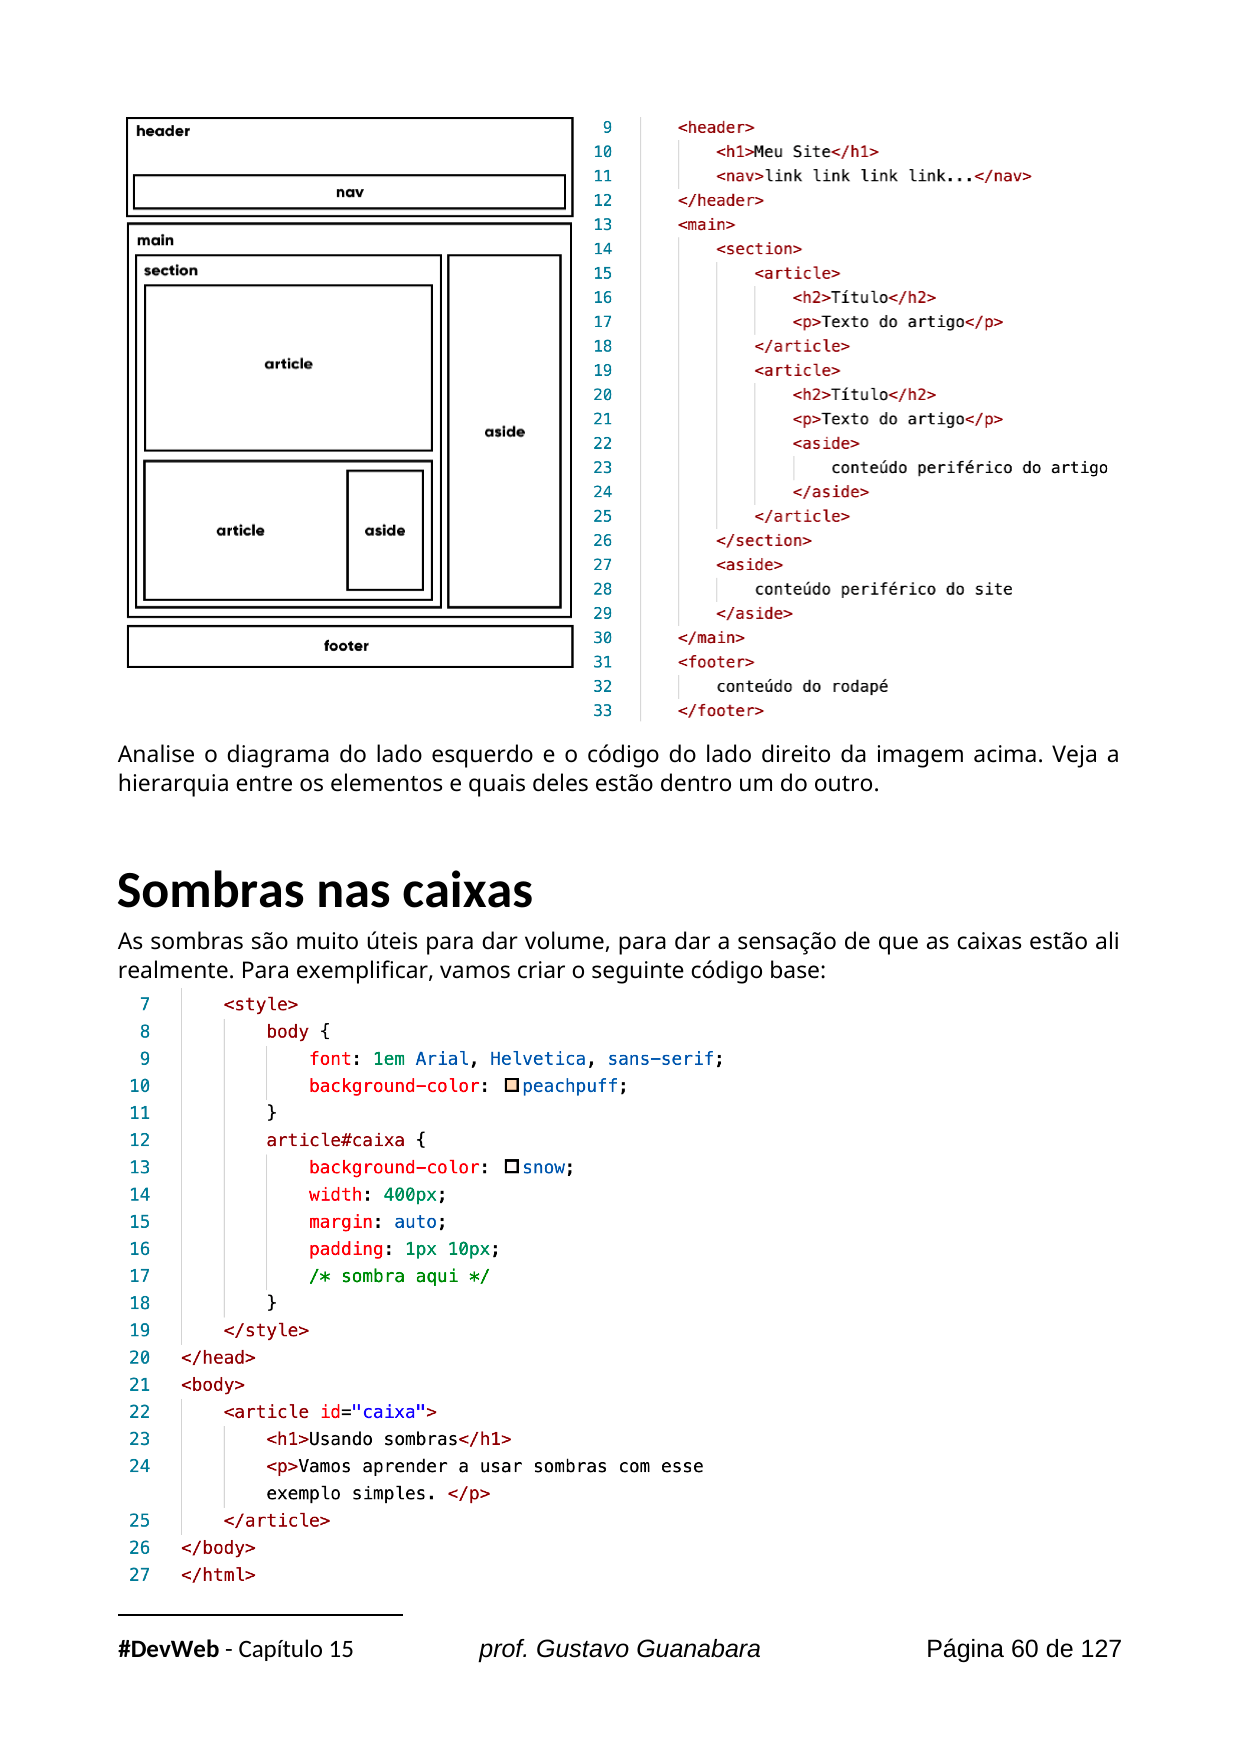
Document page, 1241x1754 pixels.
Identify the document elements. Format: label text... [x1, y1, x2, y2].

text As sombras são muito úteis para dar volume, para dar a sensação de que as caixas estão ali realmente. Para exemplificar, vamos criar o seguinte código base: [118, 925, 1122, 986]
picture [126, 117, 574, 668]
picture [588, 117, 1112, 722]
picture [122, 988, 727, 1587]
subtitle Sombras nas caixas [117, 856, 1122, 920]
text Analise o diagrama do lado esquerdo e o código do lado direito da imagem acima. Veja a hierarquia entre os elementos e quais deles estão dentro um do outro. [118, 738, 1122, 798]
